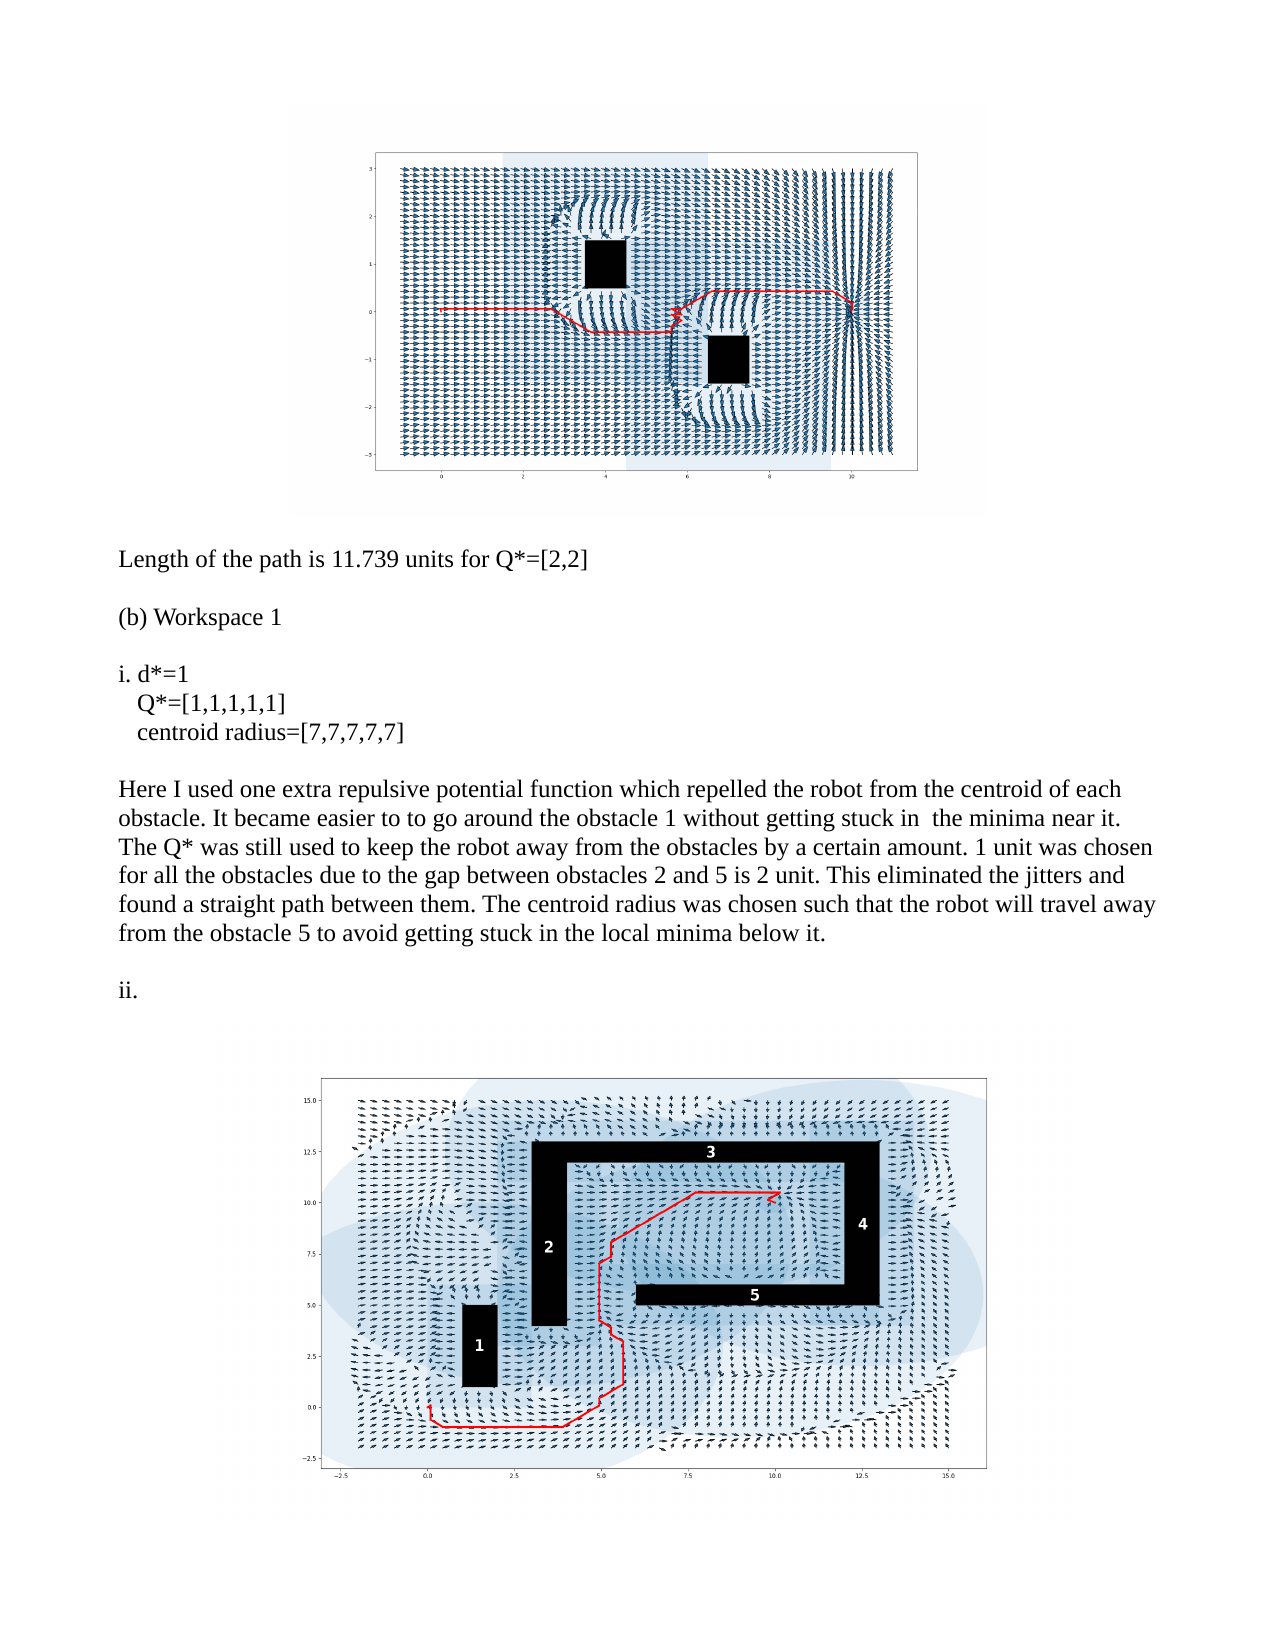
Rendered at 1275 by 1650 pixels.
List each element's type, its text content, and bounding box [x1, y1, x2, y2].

text Q*=[1,1,1,1,1] [118, 688, 1157, 717]
text Length of the path is 11.739 units for Q*=[2,2] [118, 544, 1157, 573]
text i. d*=1 [118, 659, 1157, 688]
text centroid radius=[7,7,7,7,7] [118, 717, 1157, 746]
picture [288, 103, 987, 516]
text Here I used one extra repulsive potential function which repelled the robot from the centroid of each obstacle. It became easier to to go around the obstacle 1 without getting stuck in the minima near it. The Q* was still used to keep the robot away from the obstacles by a certain amount. 1 unit was chosen for all the obstacles due to the gap between obstacles 2 and 5 is 2 unit. This eliminated the jitters and found a straight path between them. The centroid radius was chosen such that the robot will travel away from the obstacle 5 to avoid getting stuck in the local minima below it. [118, 774, 1157, 947]
text ii. [118, 976, 1157, 1004]
text (b) Workspace 1 [118, 602, 1157, 631]
picture [213, 1017, 1072, 1524]
